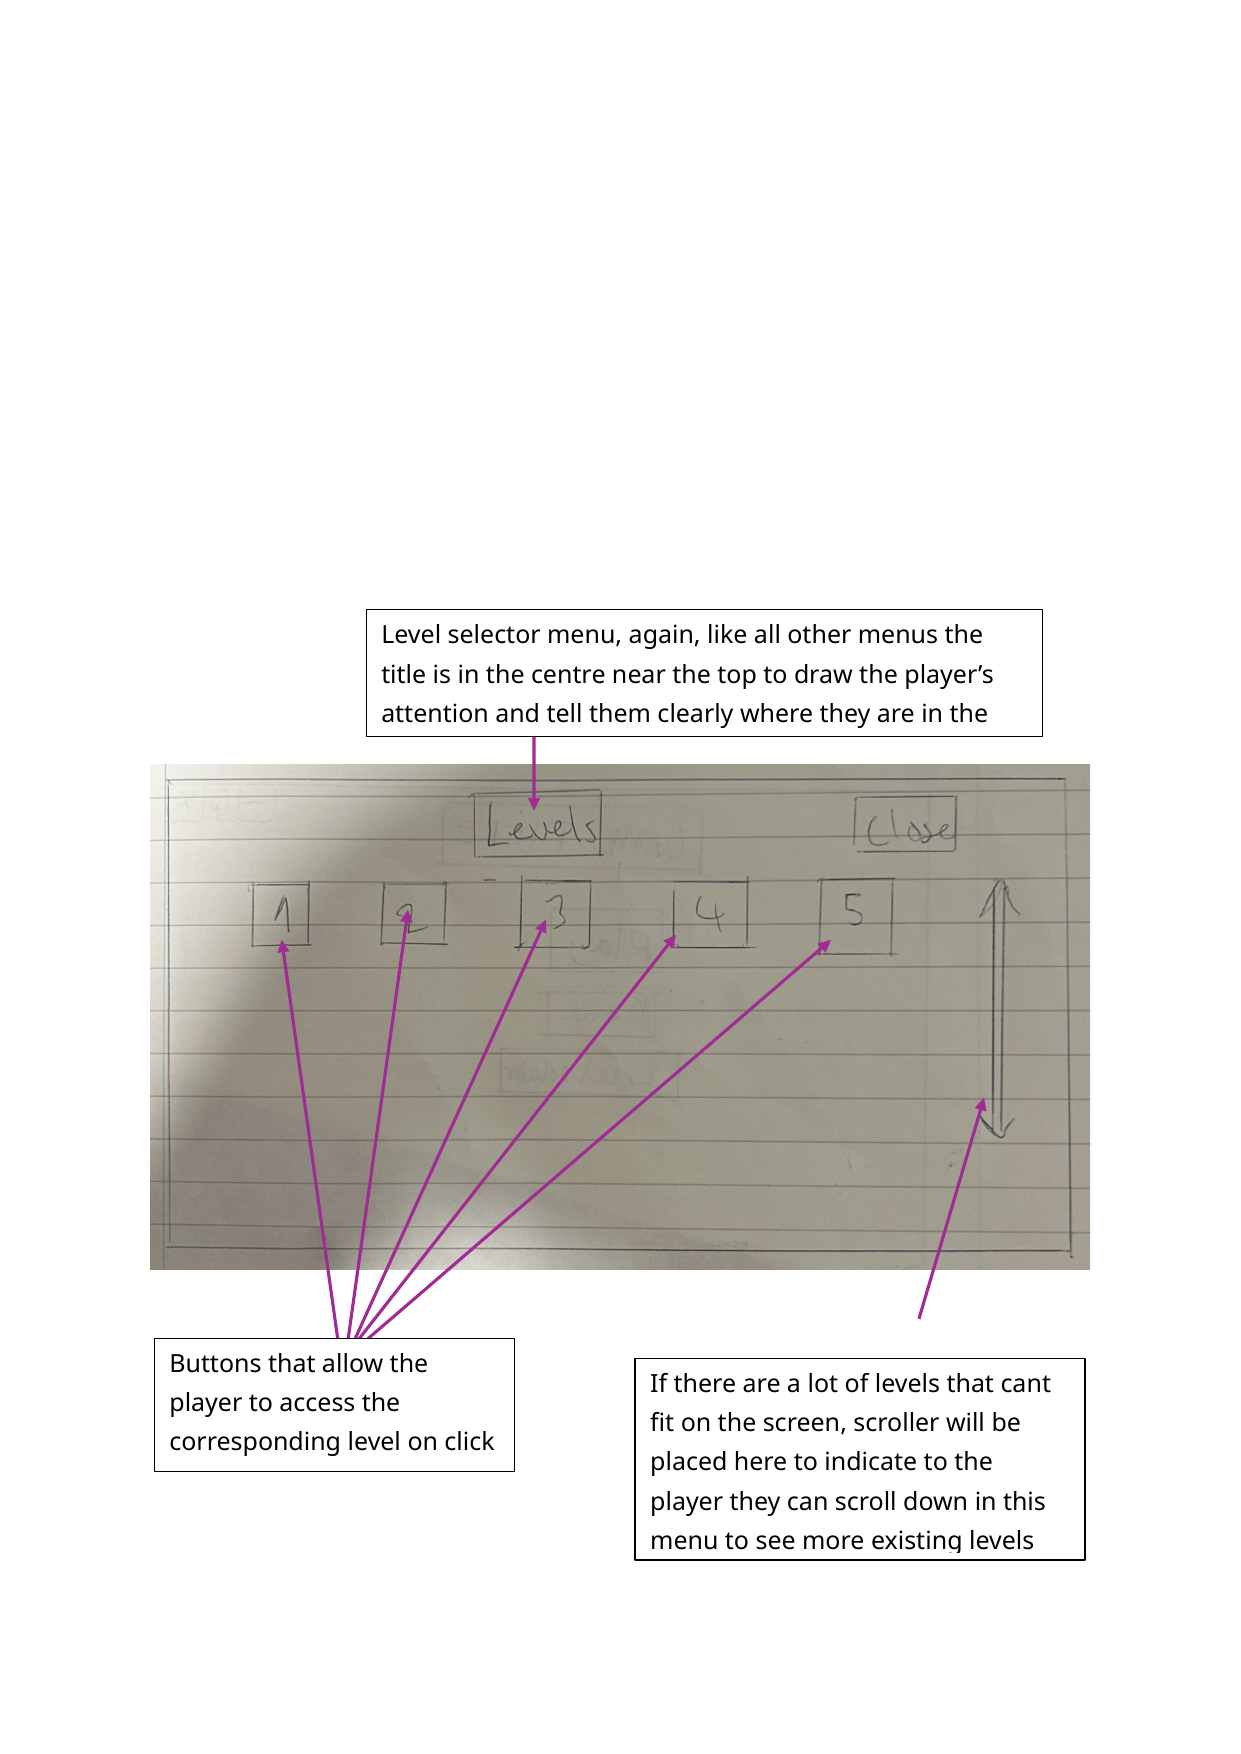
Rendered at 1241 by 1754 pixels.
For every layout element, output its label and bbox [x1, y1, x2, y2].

picture [150, 764, 1091, 1270]
